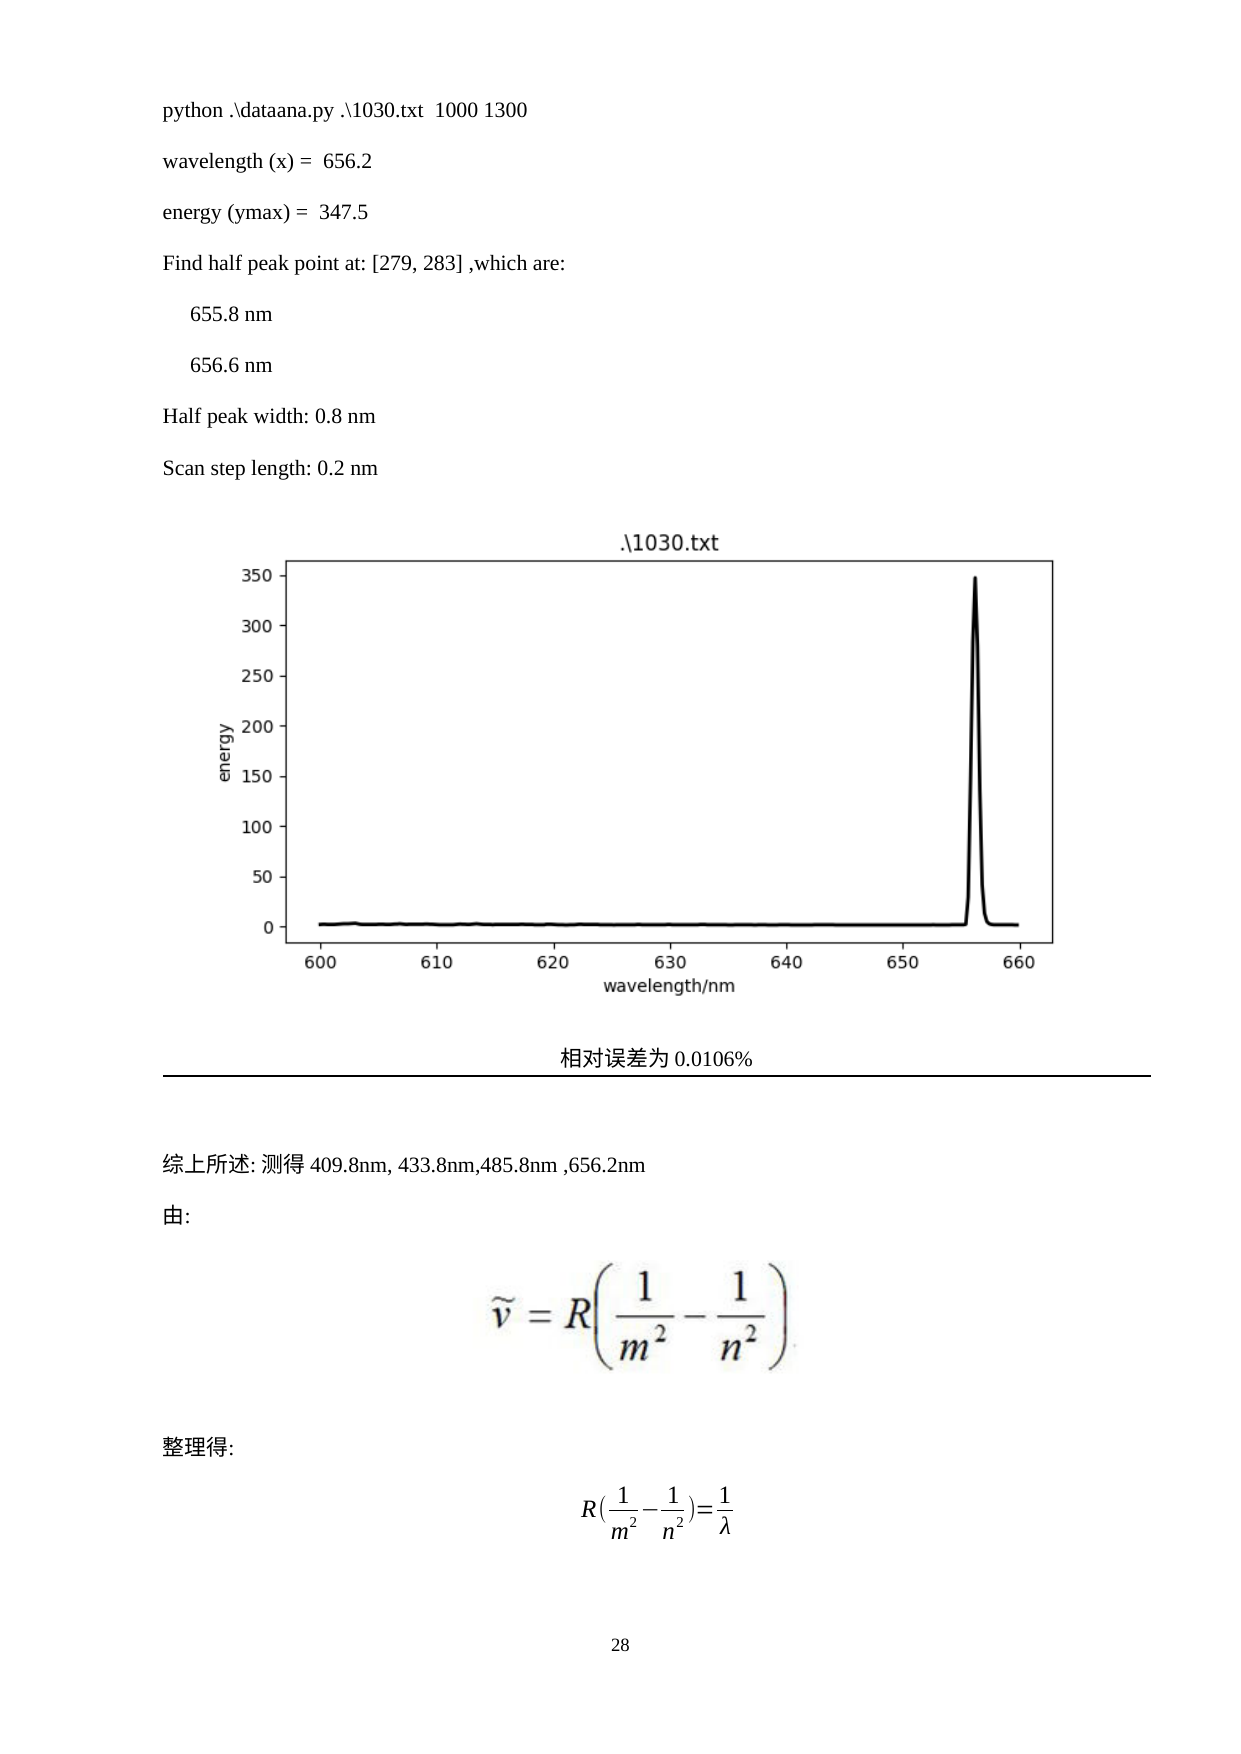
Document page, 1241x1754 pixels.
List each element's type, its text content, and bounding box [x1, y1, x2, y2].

text 相对误差为0.0106% [162, 1040, 1151, 1077]
text 由: [162, 1197, 1151, 1230]
picture [461, 1248, 852, 1380]
picture [162, 501, 1150, 997]
text python .\dataana.py .\1030.txt 1000 1300 [162, 93, 1151, 126]
text 综上所述: 测得409.8nm, 433.8nm,485.8nm ,656.2nm [162, 1146, 1151, 1179]
text wavelength (x) = 656.2 [162, 144, 1151, 177]
text Half peak width: 0.8 nm [162, 400, 1151, 432]
text energy (ymax) = 347.5 [162, 196, 1151, 228]
text 655.8 nm [162, 298, 1151, 330]
text Scan step length: 0.2 nm [162, 451, 1151, 483]
text 整理得: [162, 1429, 1151, 1462]
text Find half peak point at: [279, 283] ,which are: [162, 247, 1151, 279]
text 656.6 nm [162, 349, 1151, 381]
